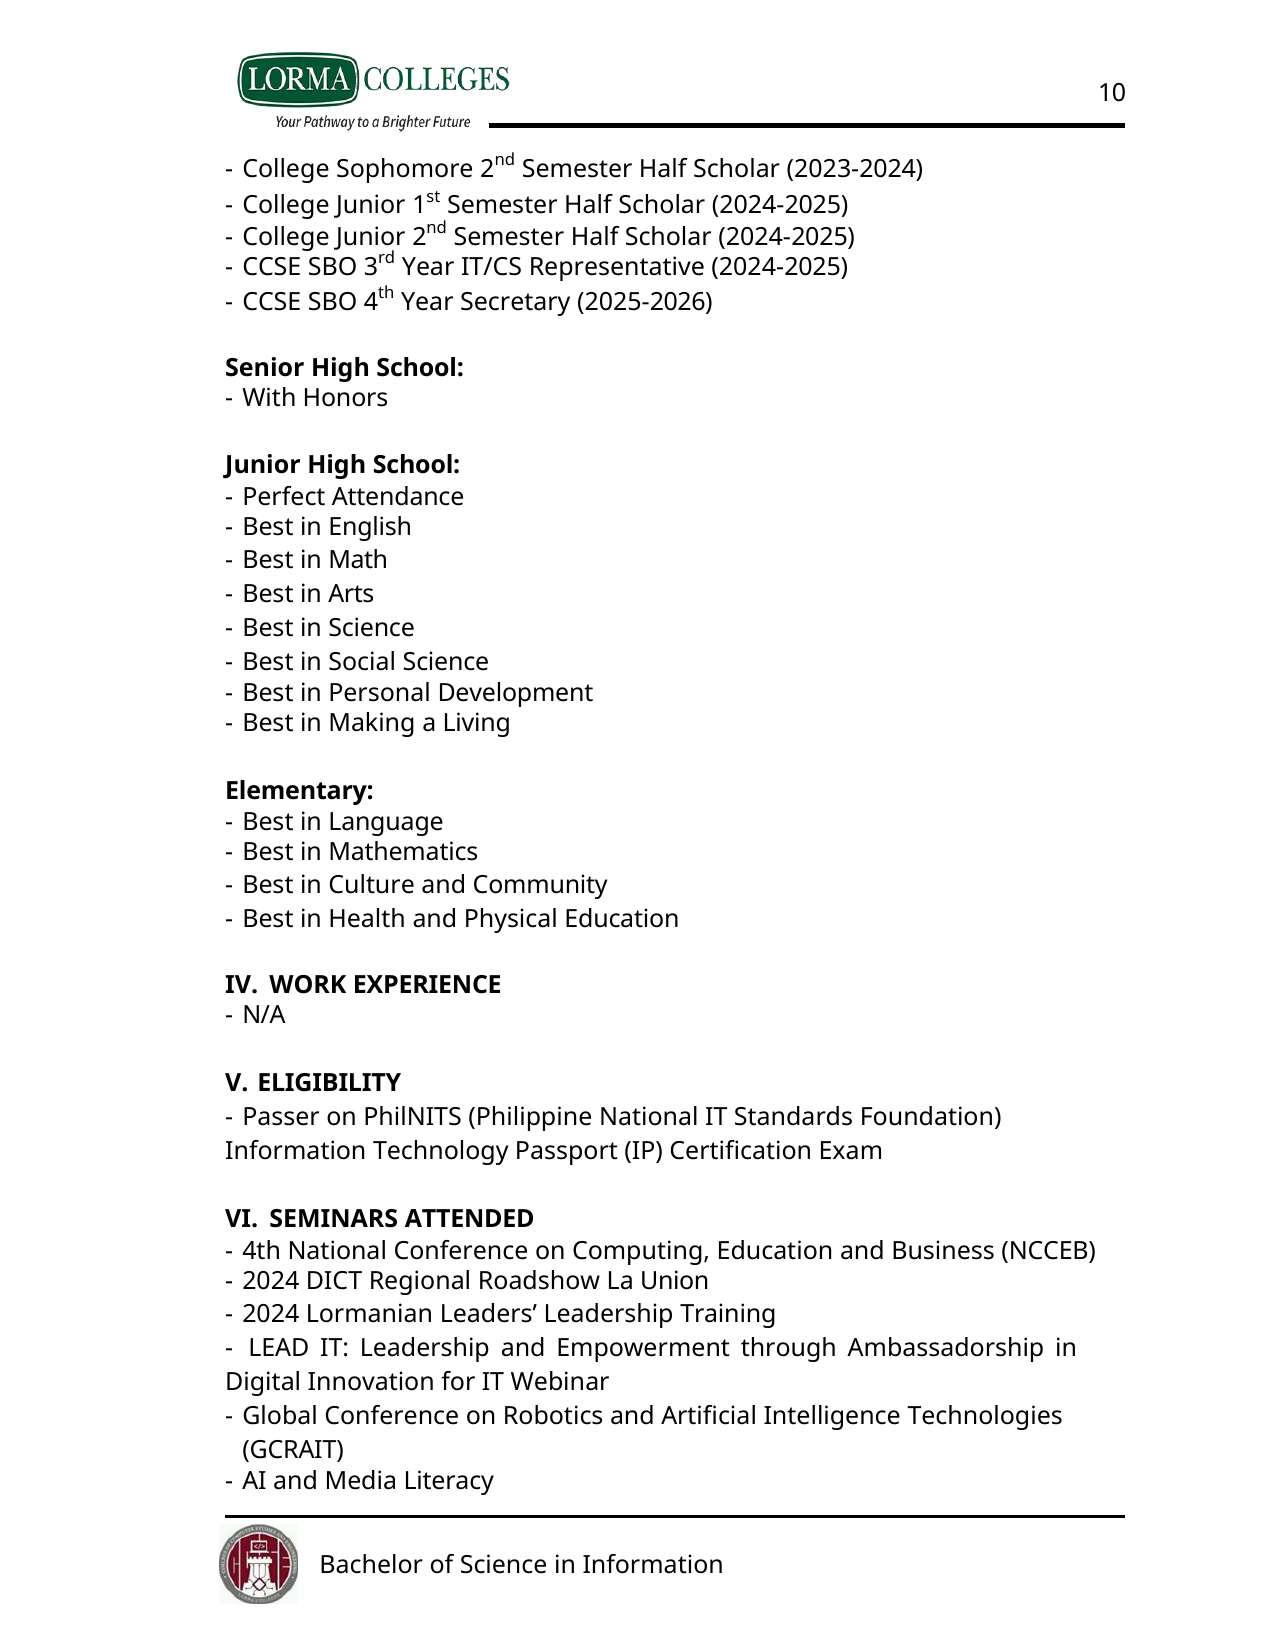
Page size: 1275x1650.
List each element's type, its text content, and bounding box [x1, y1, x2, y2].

picture [219, 1524, 298, 1604]
list 4th National Conference on Computing, Education and Business (NCCEB) [225, 1235, 1162, 1265]
list Passer on PhilNITS (Philippine National IT Standards Foundation) Information Technology Passport (IP) Certification Exam [225, 1098, 1099, 1166]
list Best in Culture and Community [225, 867, 1162, 901]
list Perfect Attendance [225, 481, 1162, 511]
subtitle WORK EXPERIENCE [225, 969, 1162, 999]
subtitle Junior High School: [225, 447, 1162, 481]
list Global Conference on Robotics and Artificial Intelligence Technologies (GCRAIT) [225, 1397, 1162, 1466]
list Best in Social Science [225, 643, 1162, 678]
list Best in English [225, 511, 1162, 541]
subtitle ELIGIBILITY [225, 1064, 1162, 1098]
list Best in Health and Physical Education [225, 901, 1162, 935]
list Best in Math [225, 541, 1162, 575]
list College Sophomore 2nd Semester Half Scholar (2023-2024) [225, 148, 1162, 184]
subtitle Senior High School: [225, 352, 1162, 382]
subtitle SEMINARS ATTENDED [225, 1201, 1162, 1235]
subtitle Elementary: [225, 772, 1162, 806]
list Best in Mathematics [225, 837, 1162, 867]
list 2024 DICT Regional Roadshow La Union [225, 1265, 1162, 1295]
picture [225, 41, 521, 148]
list LEAD IT: Leadership and Empowerment through Ambassadorship in Digital Innovation for IT Webinar [225, 1329, 1125, 1397]
list N/A [225, 999, 1162, 1030]
list CCSE SBO 3rd Year IT/CS Representative (2024-2025) [225, 251, 1162, 281]
list Best in Personal Development [225, 678, 1162, 708]
list CCSE SBO 4th Year Secretary (2025-2026) [225, 281, 1162, 318]
list College Junior 1st Semester Half Scholar (2024-2025) [225, 184, 1162, 221]
list Best in Language [225, 807, 1162, 837]
list AI and Media Literacy [225, 1466, 1162, 1496]
list Best in Making a Living [225, 708, 1162, 738]
list 2024 Lormanian Leaders’ Leadership Training [225, 1295, 1162, 1329]
list Best in Arts [225, 575, 1162, 609]
list College Junior 2nd Semester Half Scholar (2024-2025) [225, 221, 1162, 251]
list With Honors [225, 382, 1162, 412]
list Best in Science [225, 609, 1162, 643]
